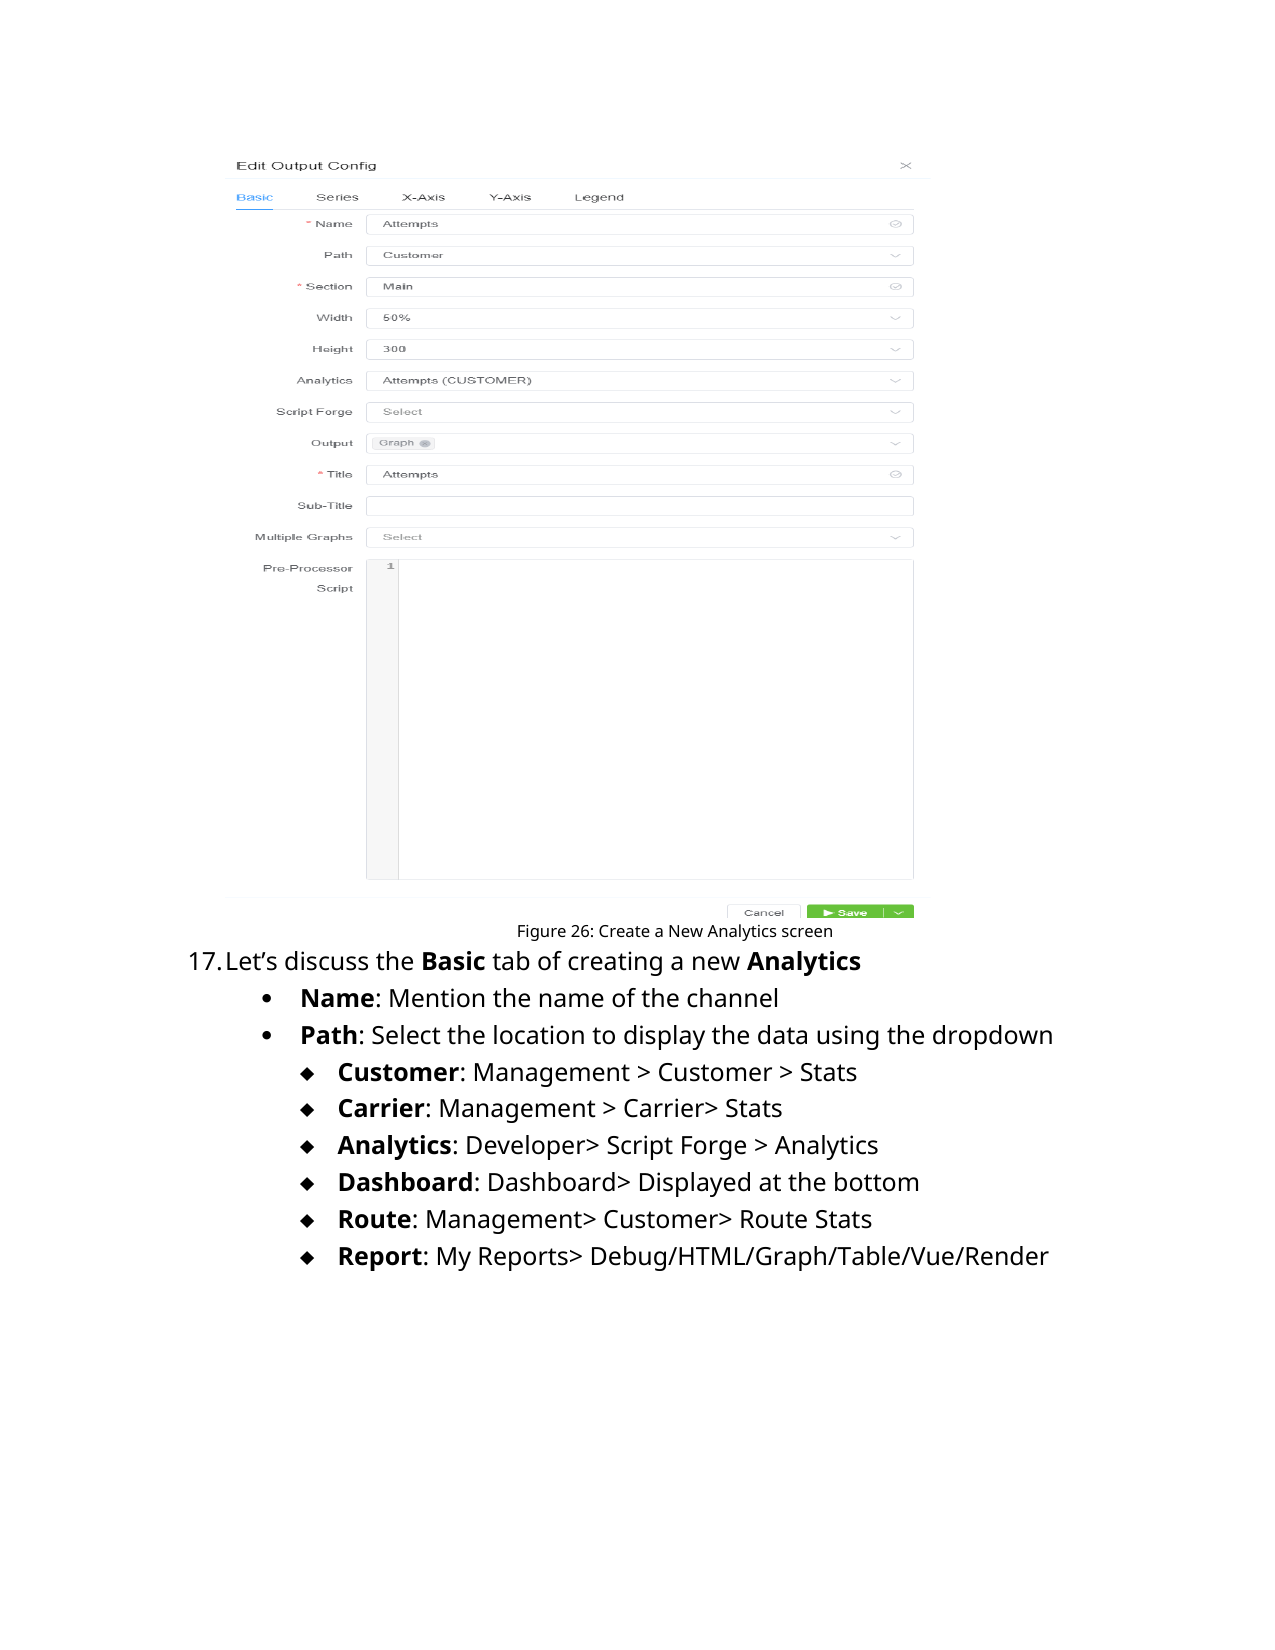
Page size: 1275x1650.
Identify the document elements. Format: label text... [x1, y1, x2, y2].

list Carrier: Management > Carrier> Stats [300, 1091, 1125, 1125]
list Report: My Reports> Debug/HTML/Graph/Table/Vue/Render [300, 1238, 1125, 1272]
list Let’s discuss the Basic tab of creating a new Analytics [187, 944, 1125, 978]
list Analytics: Developer> Script Forge > Analytics [300, 1128, 1125, 1162]
picture [225, 150, 931, 918]
list Figure 26: Create a New Analytics screen [225, 919, 1125, 942]
list Name: Mention the name of the channel [262, 981, 1125, 1015]
list Path: Select the location to display the data using the dropdown [262, 1018, 1125, 1052]
list Route: Management> Customer> Route Stats [300, 1201, 1125, 1236]
list Dashboard: Dashboard> Displayed at the bottom [300, 1165, 1125, 1199]
list Customer: Management > Customer > Stats [300, 1054, 1125, 1088]
